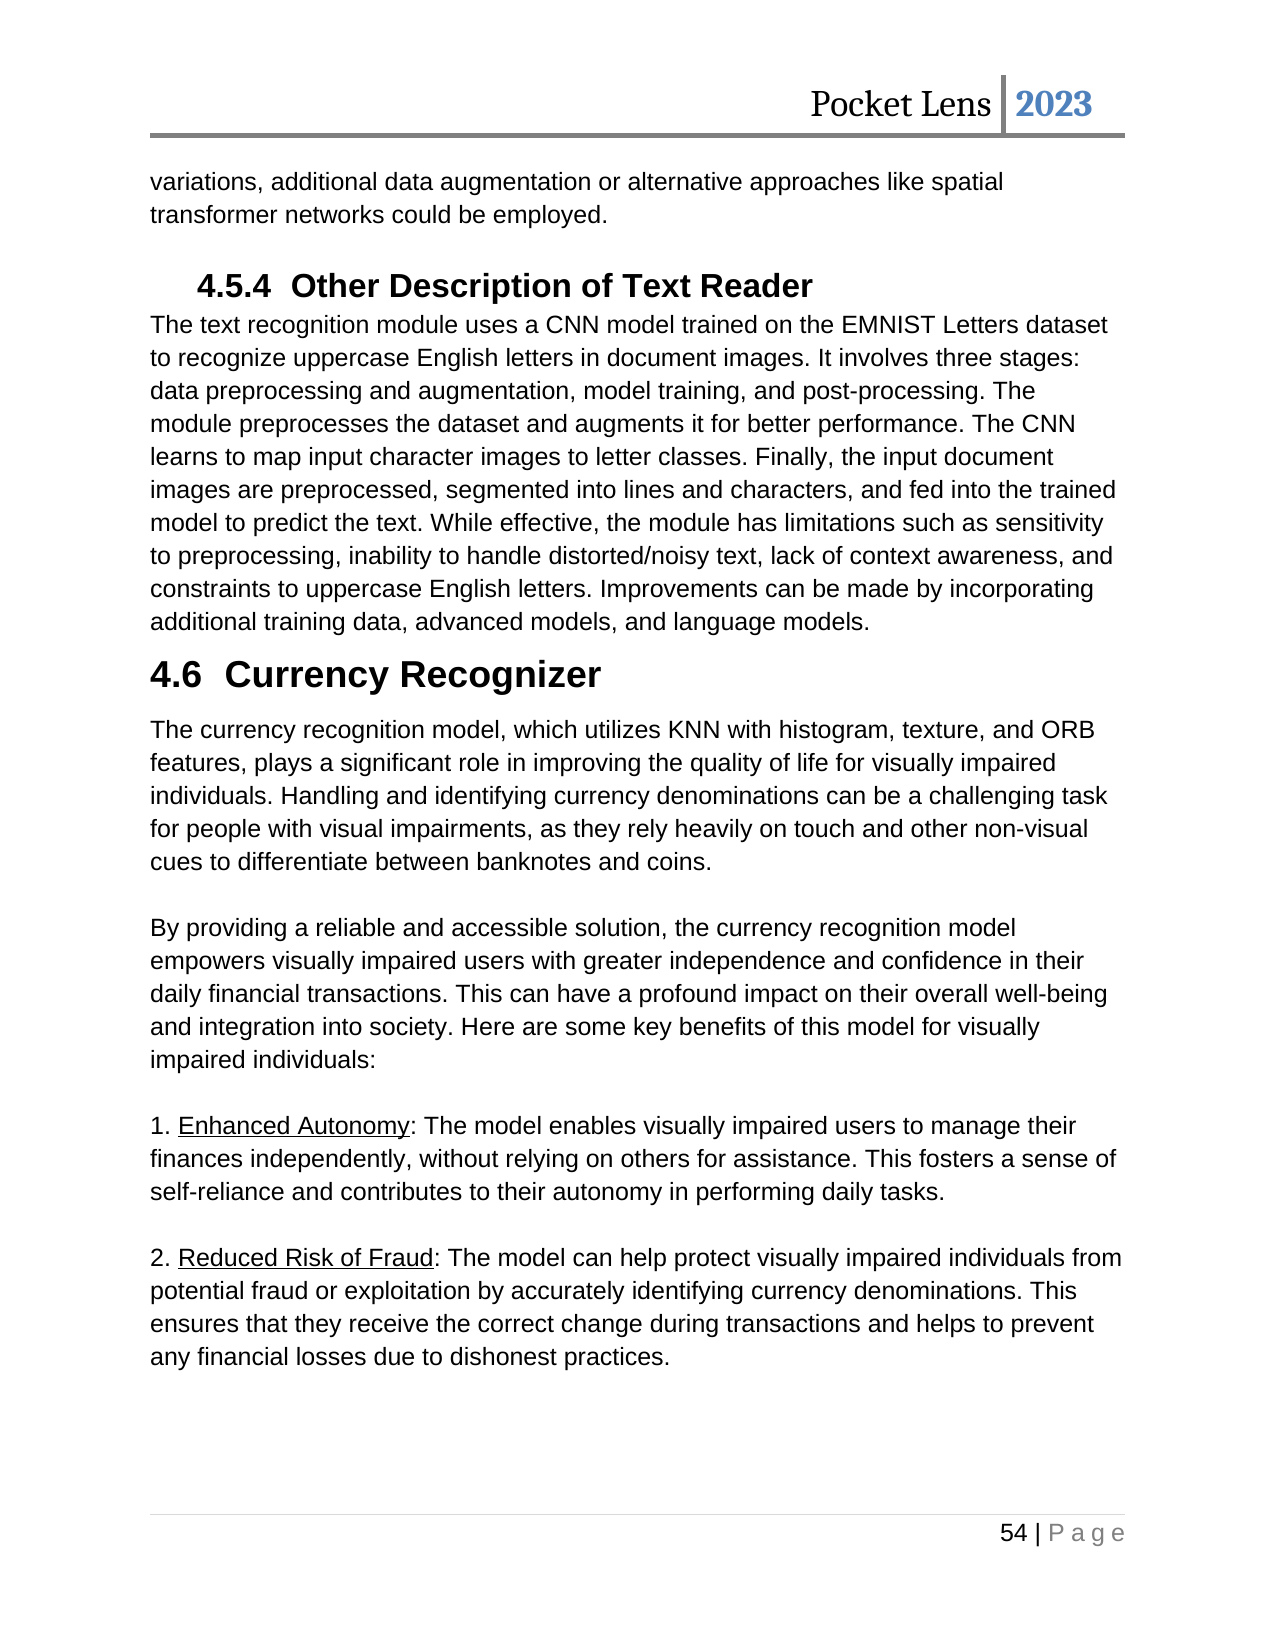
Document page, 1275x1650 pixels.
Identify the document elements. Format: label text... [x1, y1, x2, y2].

text The text recognition module uses a CNN model trained on the EMNIST Letters dataset to recognize uppercase English letters in document images. It involves three stages: data preprocessing and augmentation, model training, and post-processing. The module preprocesses the dataset and augments it for better performance. The CNN learns to map input character images to letter classes. Finally, the input document images are preprocessed, segmented into lines and characters, and fed into the trained model to predict the text. While effective, the module has limitations such as sensitivity to preprocessing, inability to handle distorted/noisy text, lack of context awareness, and constraints to uppercase English letters. Improvements can be made by incorporating additional training data, advanced models, and language models. [150, 310, 1125, 636]
text The currency recognition model, which utilizes KNN with histogram, texture, and ORB features, plays a significant role in improving the quality of life for visually impaired individuals. Handling and identifying currency denominations can be a challenging task for people with visual impairments, as they rely heavily on touch and other non-visual cues to differentiate between banknotes and coins. [150, 714, 1125, 875]
subtitle Currency Recognizer [150, 652, 1125, 696]
text 1. Enhanced Autonomy: The model enables visually impaired users to manage their finances independently, without relying on others for assistance. This fosters a sense of self-reliance and contributes to their autonomy in performing daily tasks. [150, 1111, 1125, 1206]
subtitle Other Description of Text Reader [197, 266, 1125, 304]
text By providing a reliable and accessible solution, the currency recognition model empowers visually impaired users with greater independence and confidence in their daily financial transactions. This can have a profound impact on their overall well-being and integration into society. Here are some key benefits of this model for visually impaired individuals: [150, 913, 1125, 1073]
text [150, 167, 1125, 228]
text 2. Reduced Risk of Fraud: The model can help protect visually impaired individuals from potential fraud or exploitation by accurately identifying currency denominations. This ensures that they receive the correct change during transactions and helps to prevent any financial losses due to dishonest practices. [150, 1243, 1125, 1371]
